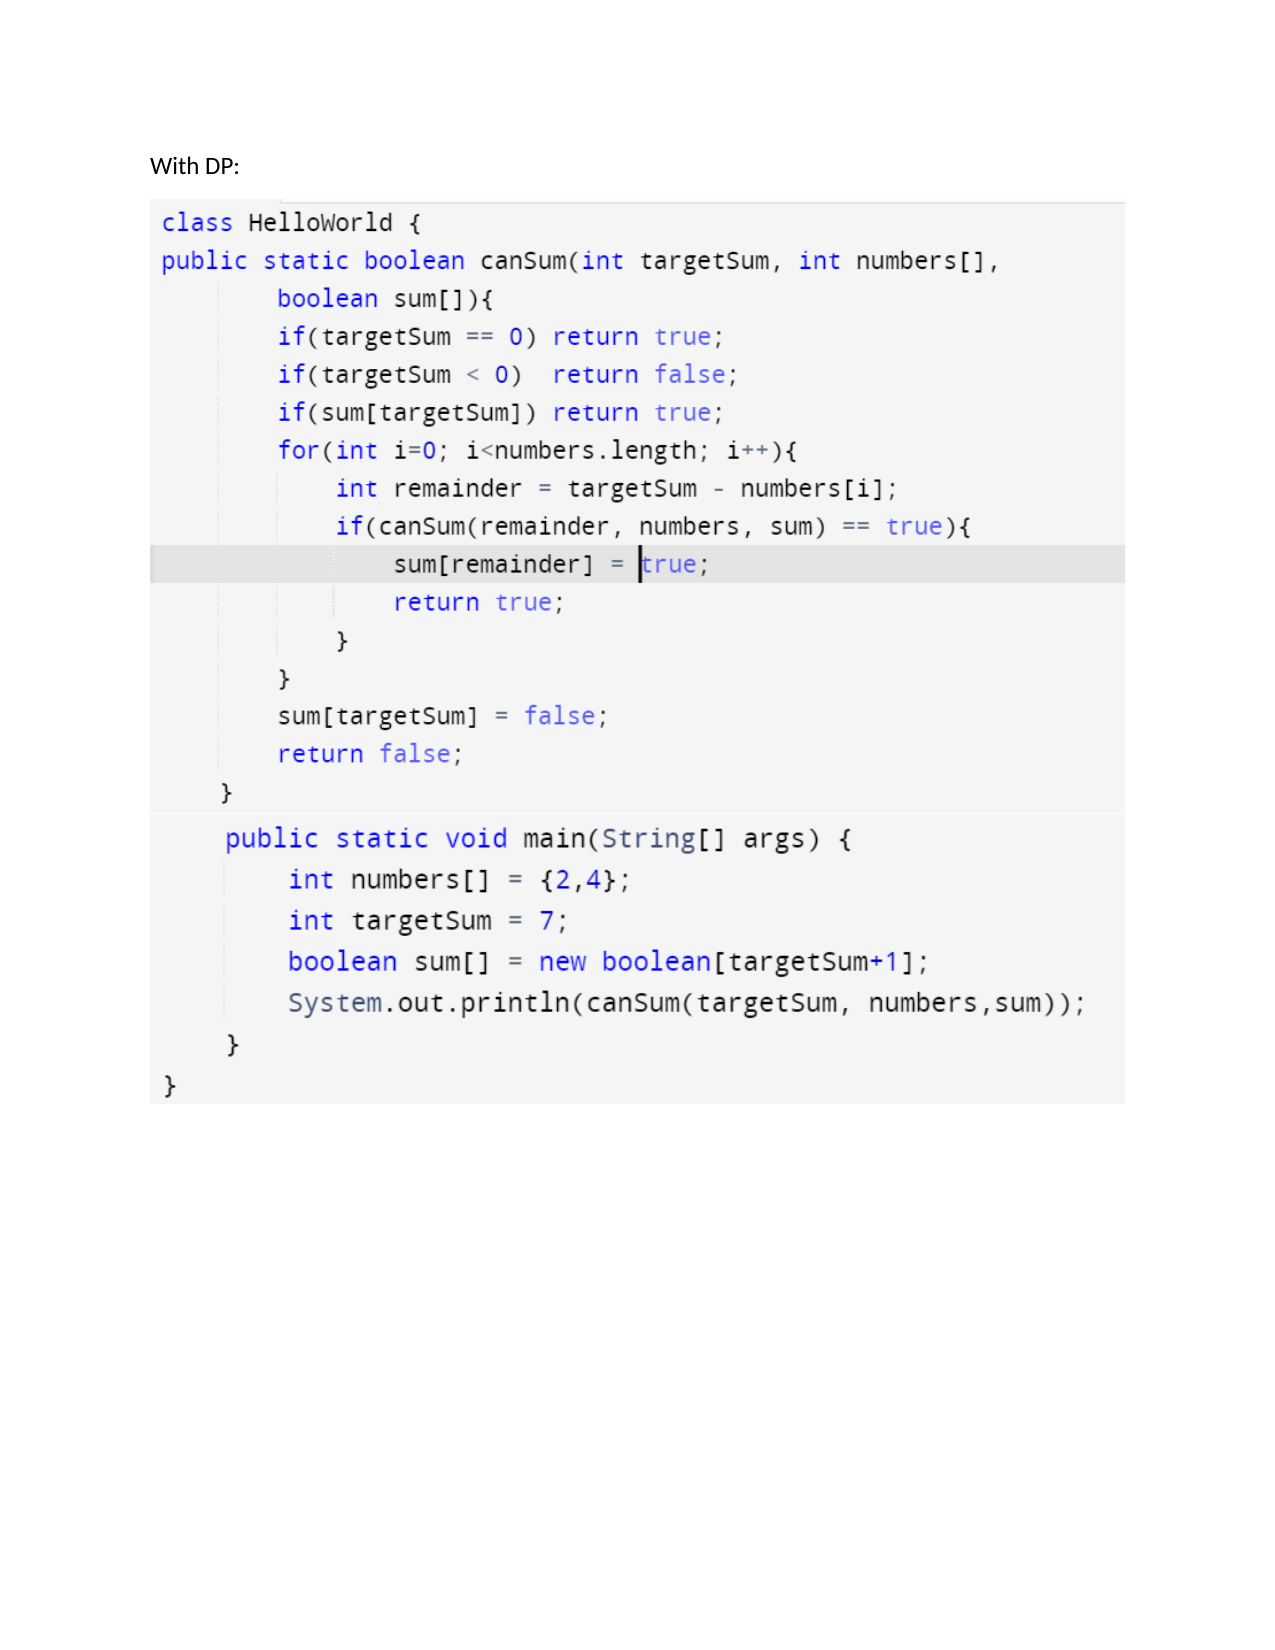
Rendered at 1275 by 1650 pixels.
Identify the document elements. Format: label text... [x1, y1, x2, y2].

picture [150, 814, 1125, 1104]
picture [150, 199, 1125, 813]
text With DP: [150, 150, 1125, 181]
